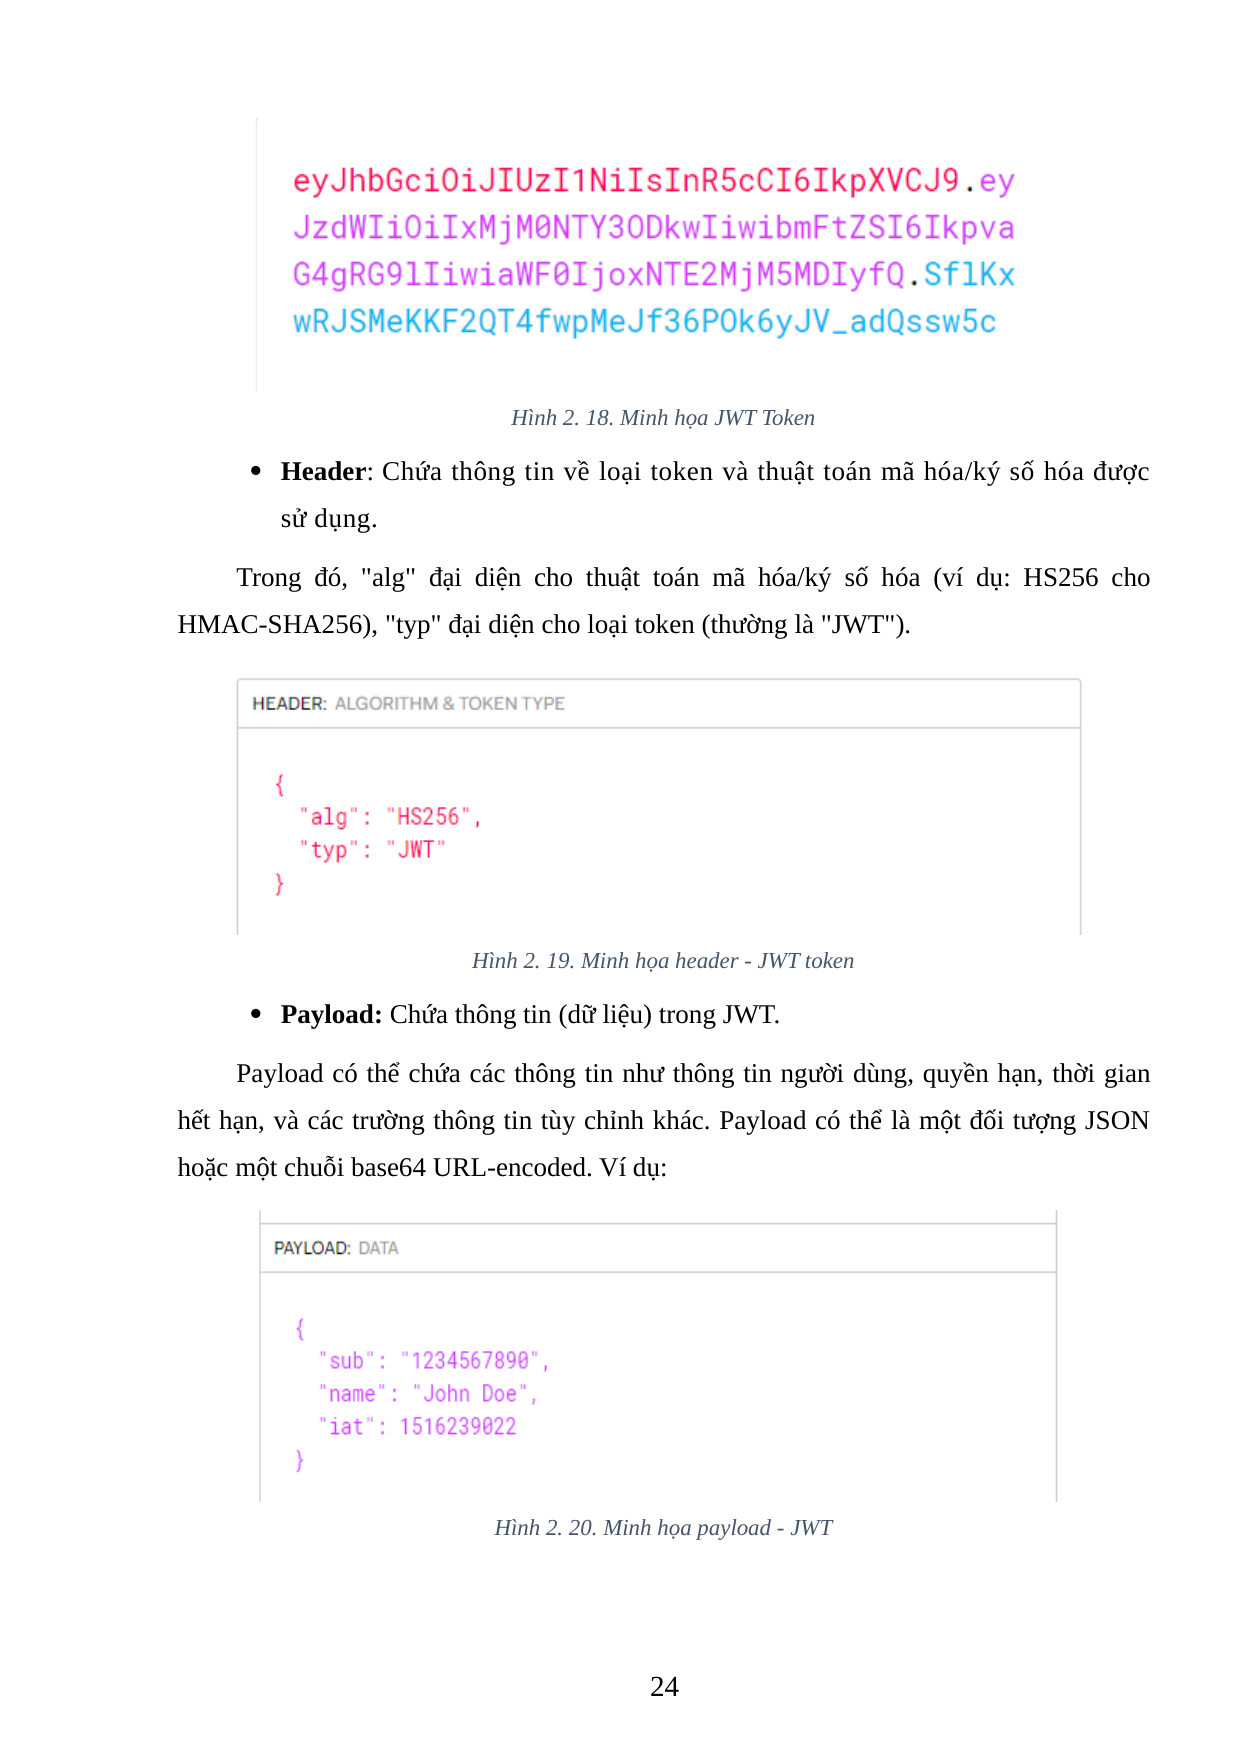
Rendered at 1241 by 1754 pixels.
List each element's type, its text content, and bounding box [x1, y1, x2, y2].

text Payload có thể chứa các thông tin như thông tin người dùng, quyền hạn, thời gian hết hạn, và các trường thông tin tùy chỉnh khác. Payload có thể là một đối tượng JSON hoặc một chuỗi base64 URL-encoded. Ví dụ: [177, 1057, 1152, 1182]
text Hình 2. 18. Minh họa JWT Token [177, 404, 1152, 430]
list Header: Chứa thông tin về loại token và thuật toán mã hóa/ký số hóa được sử dụng. [251, 455, 1152, 533]
picture [244, 1210, 1084, 1502]
list Payload: Chứa thông tin (dữ liệu) trong JWT. [251, 998, 1152, 1029]
picture [255, 118, 1073, 392]
text Hình 2. 20. Minh họa payload - JWT [177, 1514, 1152, 1541]
text Trong đó, "alg" đại diện cho thuật toán mã hóa/ký số hóa (ví dụ: HS256 cho HMAC-SHA256), "typ" đại diện cho loại token (thường là "JWT"). [177, 561, 1152, 639]
text Hình 2. 19. Minh họa header - JWT token [177, 947, 1152, 973]
picture [228, 667, 1101, 935]
